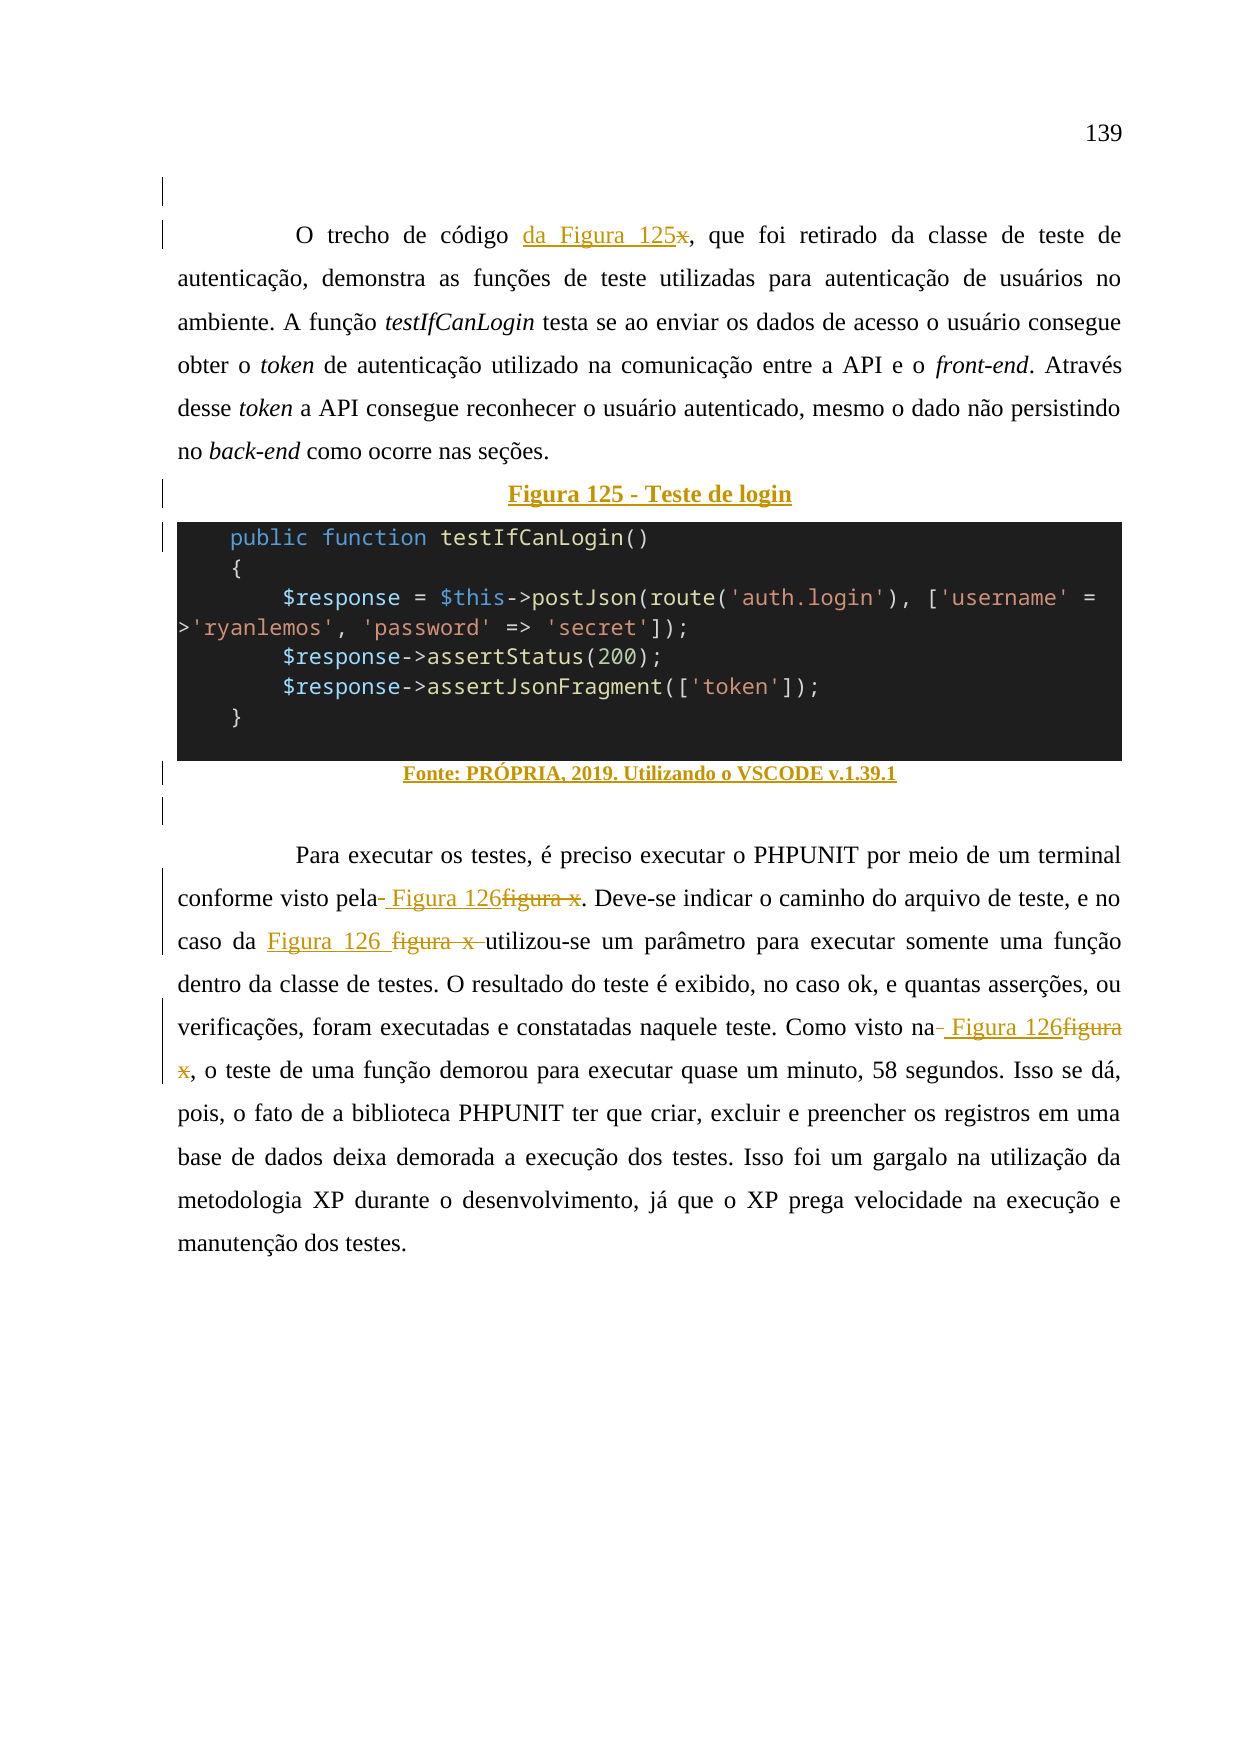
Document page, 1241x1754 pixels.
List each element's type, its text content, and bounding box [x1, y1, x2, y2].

text $response->assertStatus(200); [177, 641, 1122, 671]
text O trecho de código , que foi retirado da classe de teste de autenticação, demonstra as funções de teste utilizadas para autenticação de usuários no ambiente. A função testIfCanLogin testa se ao enviar os dados de acesso o usuário consegue obter o token de autenticação utilizado na comunicação entre a API e o front-end. Através desse token a API consegue reconhecer o usuário autenticado, mesmo o dado não persistindo no back-end como ocorre nas seções. [177, 220, 1122, 465]
text Para executar os testes, é preciso executar o PHPUNIT por meio de um terminal conforme visto pela. Deve-se indicar o caminho do arquivo de teste, e no caso da utilizou-se um parâmetro para executar somente uma função dentro da classe de testes. O resultado do teste é exibido, no caso ok, e quantas asserções, ou verificações, foram executadas e constatadas naquele teste. Como visto na, o teste de uma função demorou para executar quase um minuto, 58 segundos. Isso se dá, pois, o fato de a biblioteca PHPUNIT ter que criar, excluir e preencher os registros em uma base de dados deixa demorada a execução dos testes. Isso foi um gargalo na utilização da metodologia XP durante o desenvolvimento, já que o XP prega velocidade na execução e manutenção dos testes. [177, 840, 1122, 1257]
text } [177, 701, 1122, 731]
text { [177, 552, 1122, 582]
text public function testIfCanLogin() [177, 522, 1122, 552]
text $response = $this->postJson(route('auth.login'), ['username' =>'ryanlemos', 'password' => 'secret']); [177, 582, 1122, 641]
text $response->assertJsonFragment(['token']); [177, 671, 1122, 701]
